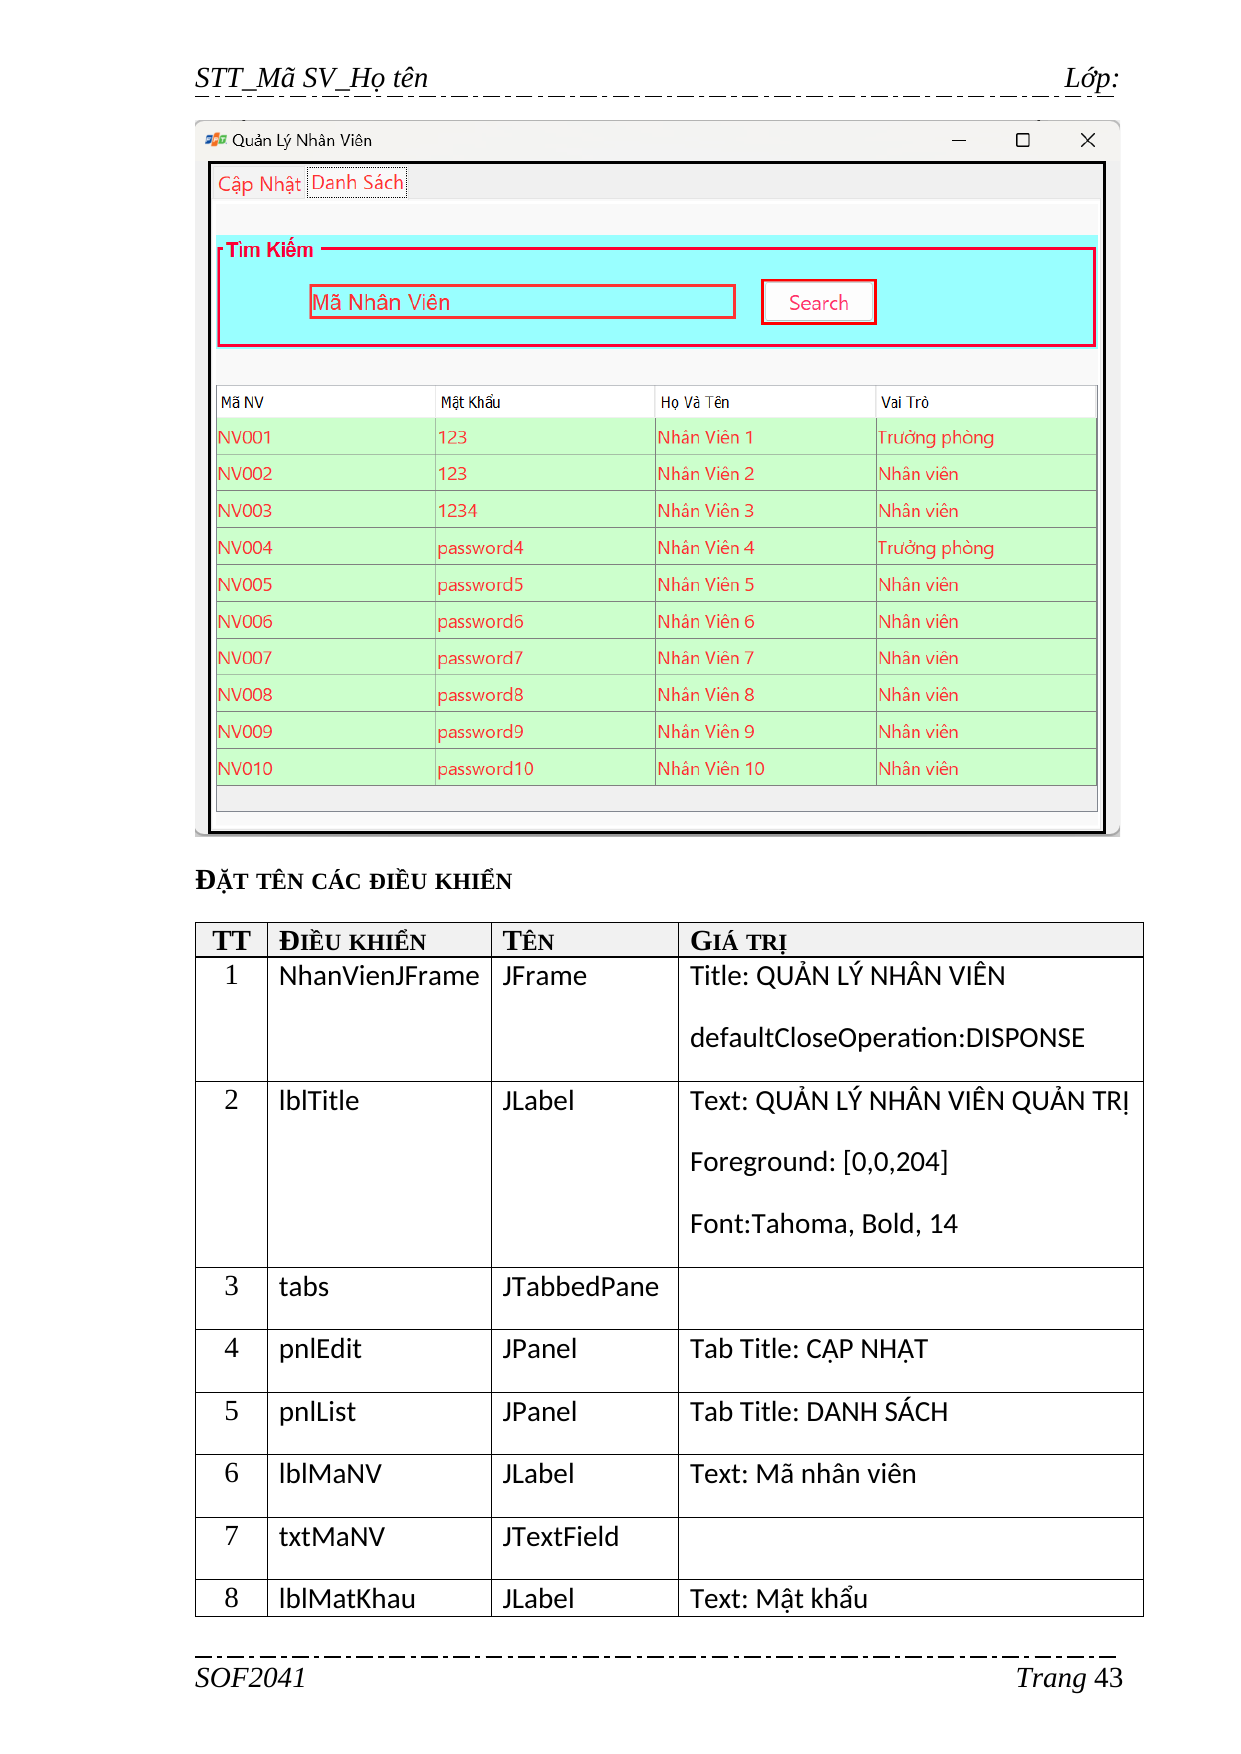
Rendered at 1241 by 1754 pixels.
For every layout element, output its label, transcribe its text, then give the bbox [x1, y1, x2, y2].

table_cell NhanVienJFrame [268, 958, 491, 1081]
table_cell JPanel [492, 1393, 678, 1454]
table_cell JLabel [492, 1455, 678, 1517]
table_cell JPanel [492, 1330, 678, 1392]
table_cell Title: QUẢN LÝ NHÂN VIÊN defaultCloseOperation:DISPONSE [679, 958, 1143, 1081]
table_cell JTabbedPane [492, 1268, 678, 1329]
table_cell 4 [196, 1330, 267, 1392]
table_cell lblTitle [268, 1082, 491, 1267]
table_cell JLabel [492, 1580, 678, 1616]
table_cell tabs [268, 1268, 491, 1329]
table_cell 2 [196, 1082, 267, 1267]
table_cell Text: Mã nhân viên [679, 1455, 1143, 1517]
text Đặt tên các điều khiển [195, 862, 1120, 896]
table_cell JLabel [492, 1082, 678, 1267]
table_cell lblMaNV [268, 1455, 491, 1517]
picture [195, 120, 1121, 837]
table_cell JFrame [492, 958, 678, 1081]
table_cell Text: Mật khẩu [679, 1580, 1143, 1616]
table_cell Tab Title: DANH SÁCH [679, 1393, 1143, 1454]
table_cell 7 [196, 1518, 267, 1579]
table_header Điều khiển [268, 923, 491, 956]
table_header Giá trị [679, 923, 1143, 956]
table_cell pnlList [268, 1393, 491, 1454]
table_cell lblMatKhau [268, 1580, 491, 1616]
table_cell pnlEdit [268, 1330, 491, 1392]
table_cell 1 [196, 958, 267, 1081]
table_header TT [196, 923, 267, 956]
table_cell 3 [196, 1268, 267, 1329]
table_cell 6 [196, 1455, 267, 1517]
table_cell 8 [196, 1580, 267, 1616]
table_cell txtMaNV [268, 1518, 491, 1579]
table_cell Tab Title: CẬP NHẬT [679, 1330, 1143, 1392]
table_cell [679, 1518, 1143, 1579]
table_cell [679, 1268, 1143, 1329]
table_cell Text: QUẢN LÝ NHÂN VIÊN QUẢN TRỊ Foreground: [0,0,204] Font:Tahoma, Bold, 14 [679, 1082, 1143, 1267]
table_cell JTextField [492, 1518, 678, 1579]
table_header Tên [492, 923, 678, 956]
table_cell 5 [196, 1393, 267, 1454]
